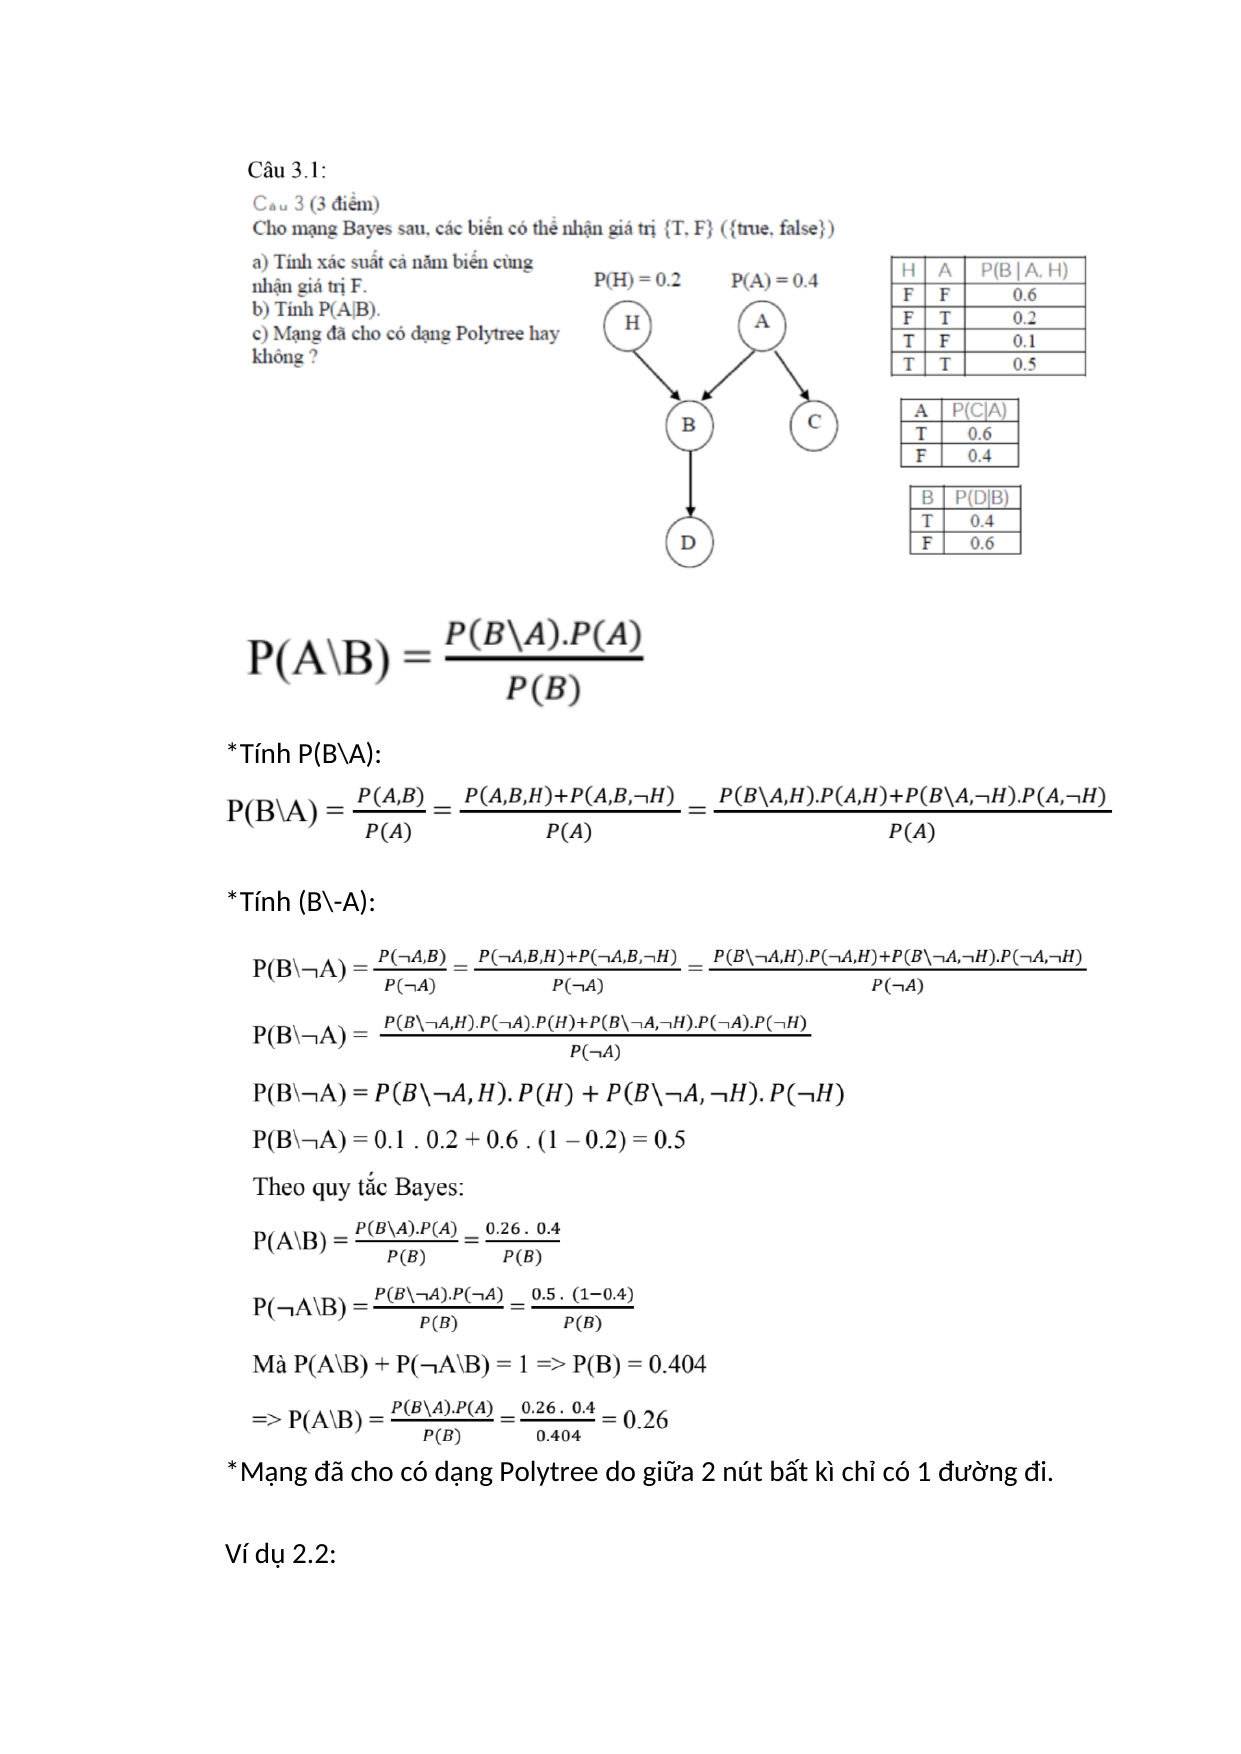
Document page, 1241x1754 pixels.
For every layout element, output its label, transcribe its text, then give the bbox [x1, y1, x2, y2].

picture [225, 776, 1166, 849]
text *Tính (B\-A): [225, 883, 1090, 919]
picture [225, 150, 1166, 580]
picture [231, 583, 651, 730]
text *Mạng đã cho có dạng Polytree do giữa 2 nút bất kì chỉ có 1 đường đi. [225, 1453, 1090, 1488]
text Ví dụ 2.2: [225, 1535, 1090, 1570]
picture [225, 924, 1166, 1449]
text *Tính P(B\A): [225, 735, 1090, 771]
